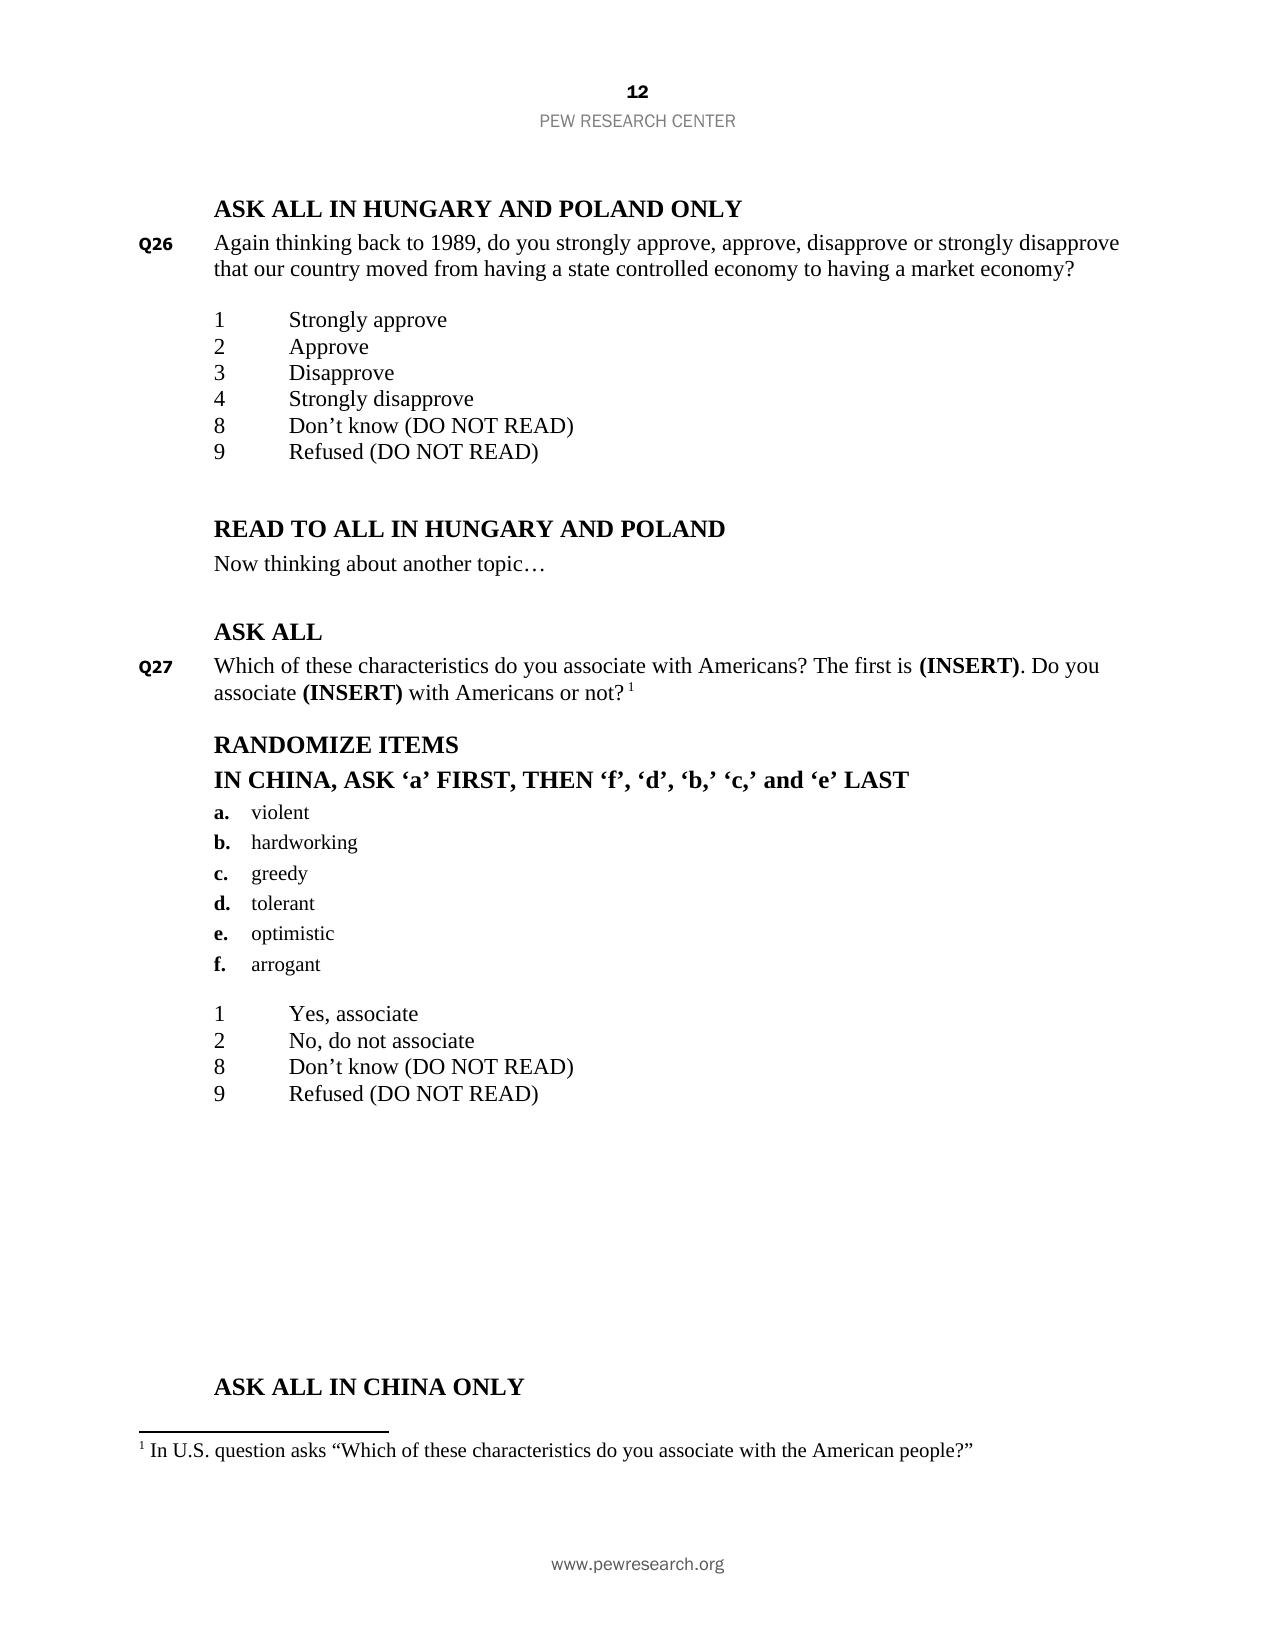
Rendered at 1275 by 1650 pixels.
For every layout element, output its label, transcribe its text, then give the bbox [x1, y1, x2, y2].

text 9 Refused (DO NOT READ) [214, 438, 1136, 464]
text 8 Don’t know (DO NOT READ) [214, 412, 1136, 438]
list violent [214, 800, 1136, 824]
text READ TO ALL IN HUNGARY AND POLAND [214, 514, 1136, 543]
text 2 No, do not associate [214, 1027, 1136, 1053]
text Q27 Which of these characteristics do you associate with Americans? The first is (INSERT). Do you associate (INSERT) with Americans or not? [139, 652, 1136, 705]
text ASK ALL [214, 617, 1136, 646]
list tolerant [214, 891, 1136, 915]
text RANDOMIZE ITEMS [214, 730, 1136, 759]
text 2 Approve [214, 333, 1136, 359]
text 1 Yes, associate [214, 1001, 1136, 1027]
text 9 Refused (DO NOT READ) [214, 1079, 1136, 1106]
text ASK ALL IN HUNGARY AND POLAND ONLY [214, 194, 1136, 222]
list greedy [214, 861, 1136, 884]
text 3 Disapprove [214, 359, 1136, 386]
text IN CHINA, ASK ‘a’ FIRST, THEN ‘f’, ‘d’, ‘b,’ ‘c,’ and ‘e’ LAST [214, 765, 1136, 794]
text 4 Strongly disapprove [214, 386, 1136, 412]
list optimistic [214, 921, 1136, 945]
text ASK ALL IN CHINA ONLY [214, 1372, 1136, 1401]
list hardworking [214, 830, 1136, 854]
text 1 Strongly approve [214, 306, 1136, 333]
text Now thinking about another topic… [214, 549, 1136, 576]
text Q26 Again thinking back to 1989, do you strongly approve, approve, disapprove or strongly disapprove that our country moved from having a state controlled economy to having a market economy? [139, 229, 1136, 281]
text 8 Don’t know (DO NOT READ) [214, 1053, 1136, 1079]
list arrogant [214, 951, 1136, 976]
